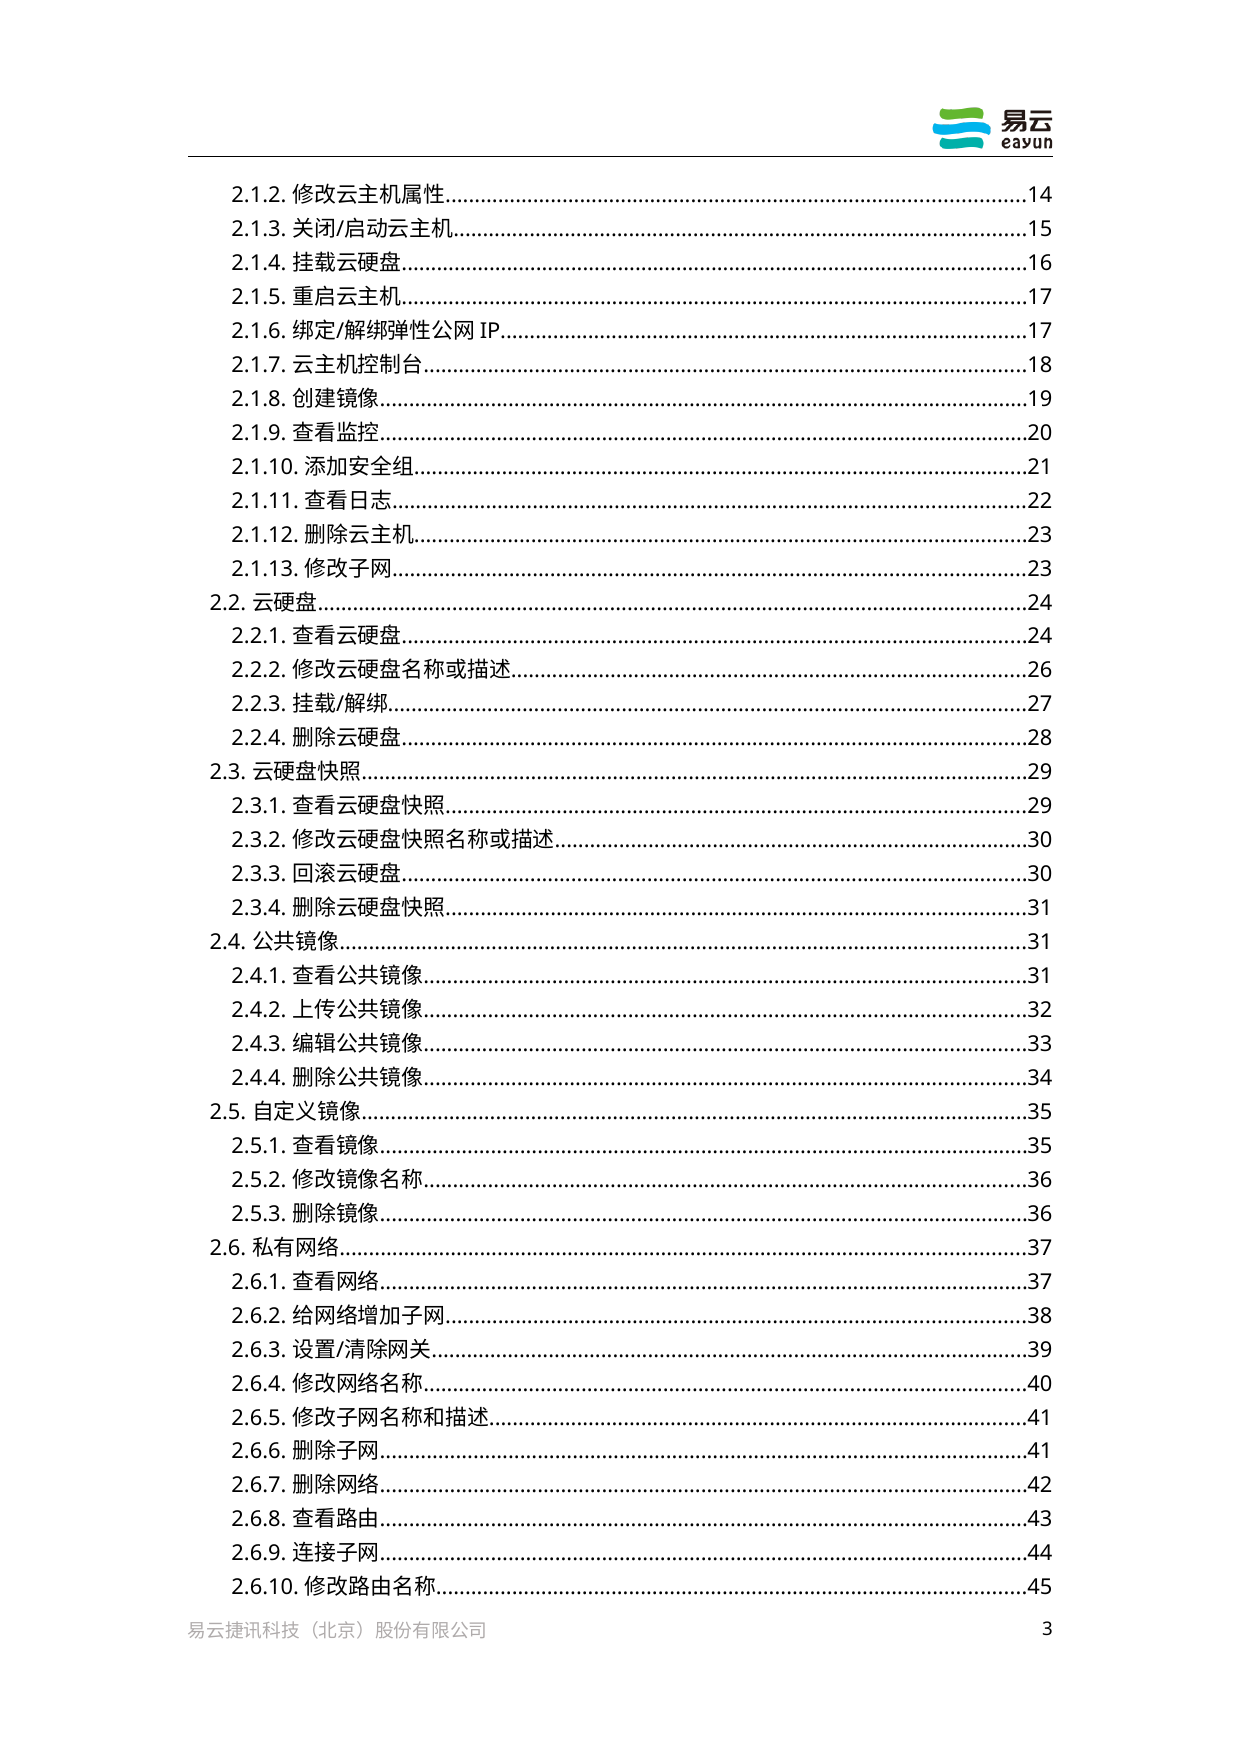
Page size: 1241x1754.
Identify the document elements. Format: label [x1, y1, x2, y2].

picture [932, 97, 1053, 156]
